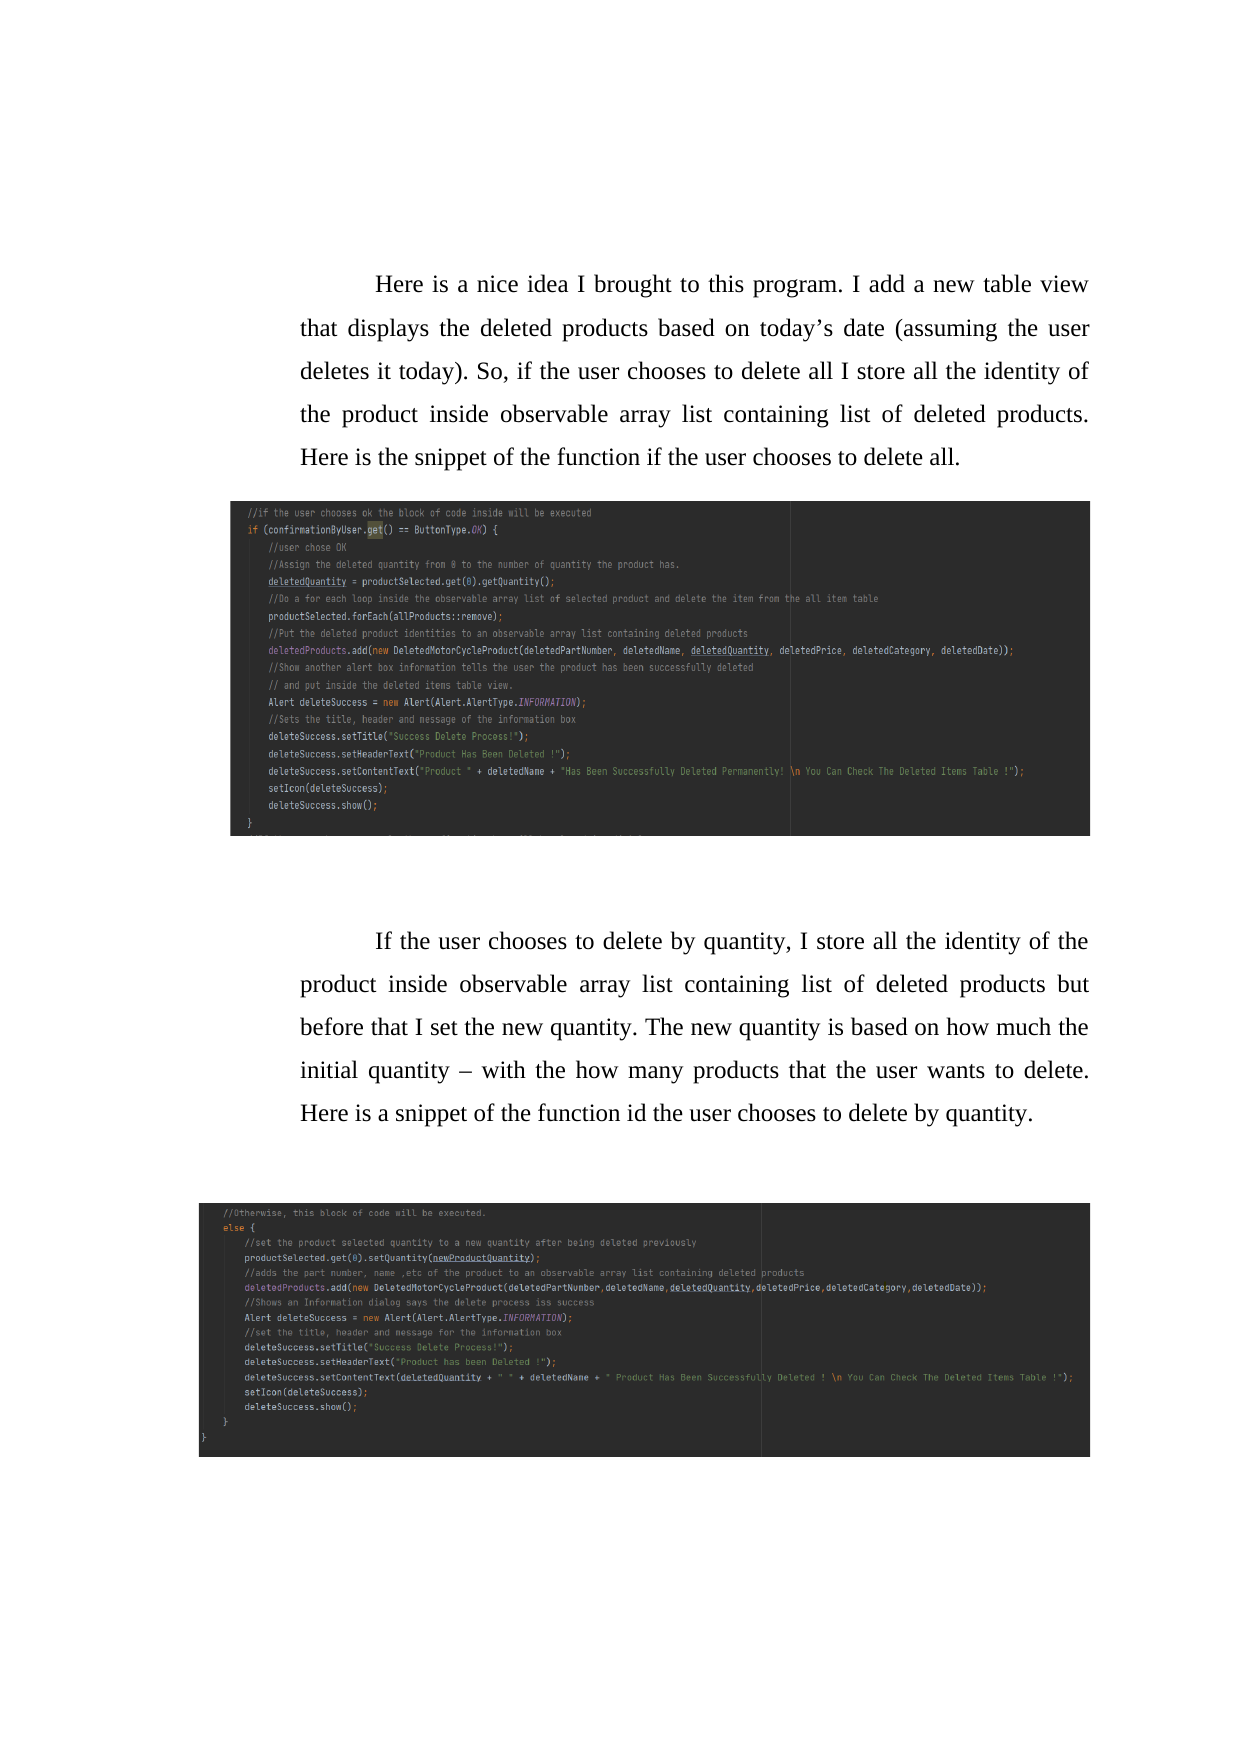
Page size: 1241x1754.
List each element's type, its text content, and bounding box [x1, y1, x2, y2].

picture [198, 1158, 1091, 1457]
text Here is a nice idea I brought to this program. I add a new table view that displays the deleted products based on today’s date (assuming the user deletes it today). So, if the user chooses to delete all I store all the identity of the product inside observable array list containing list of deleted products. Here is the snippet of the function if the user chooses to delete all. [300, 269, 1090, 471]
text If the user chooses to delete by quantity, I store all the identity of the product inside observable array list containing list of deleted products but before that I set the new quantity. The new quantity is based on how much the initial quantity – with the how many products that the user wants to delete. Here is a snippet of the function id the user chooses to delete by quantity. [300, 926, 1090, 1127]
picture [230, 501, 1091, 836]
